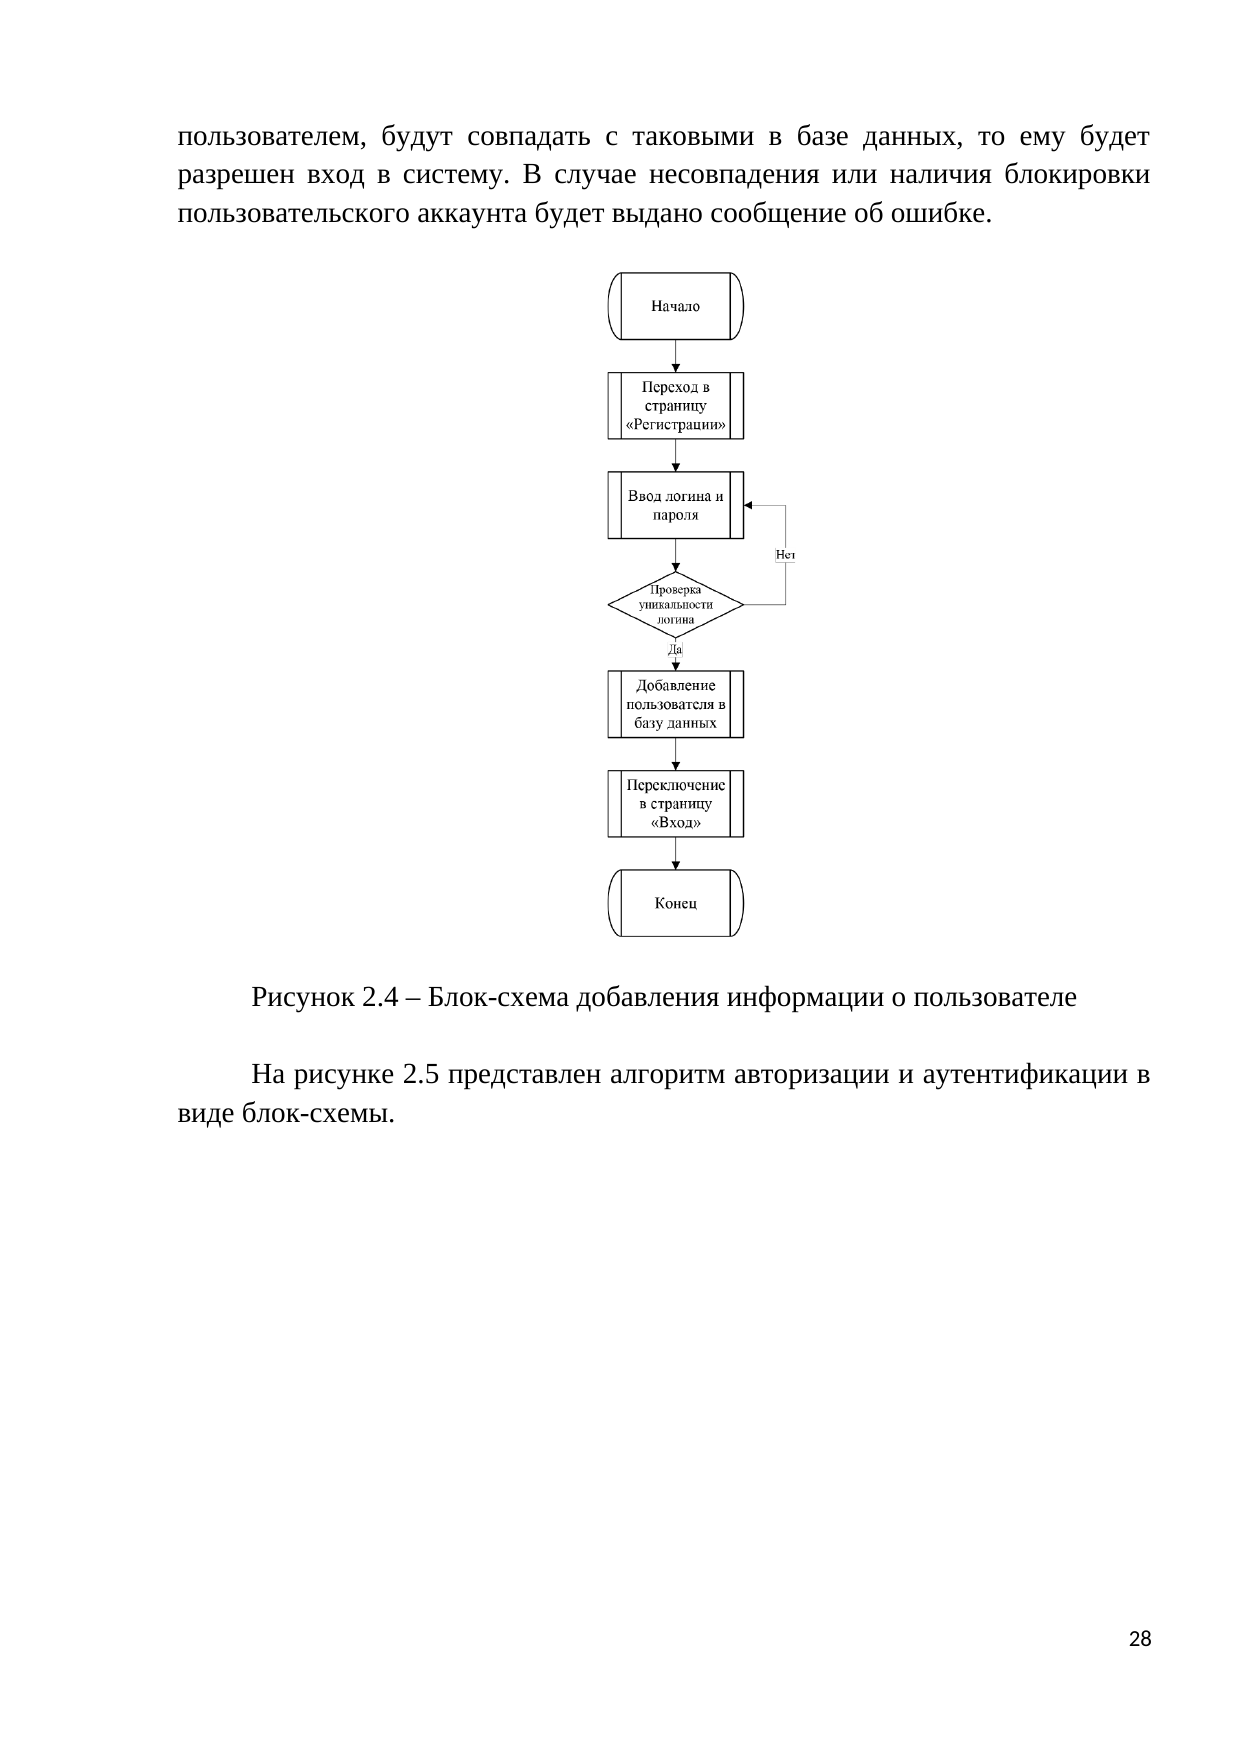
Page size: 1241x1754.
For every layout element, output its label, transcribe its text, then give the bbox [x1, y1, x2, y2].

text Рисунок 2.4 – Блок-схема добавления информации о пользователе [177, 979, 1152, 1013]
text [177, 118, 1152, 229]
text На рисунке 2.5 представлен алгоритм авторизации и аутентификации в виде блок-схемы. [177, 1056, 1152, 1128]
picture [607, 272, 796, 937]
